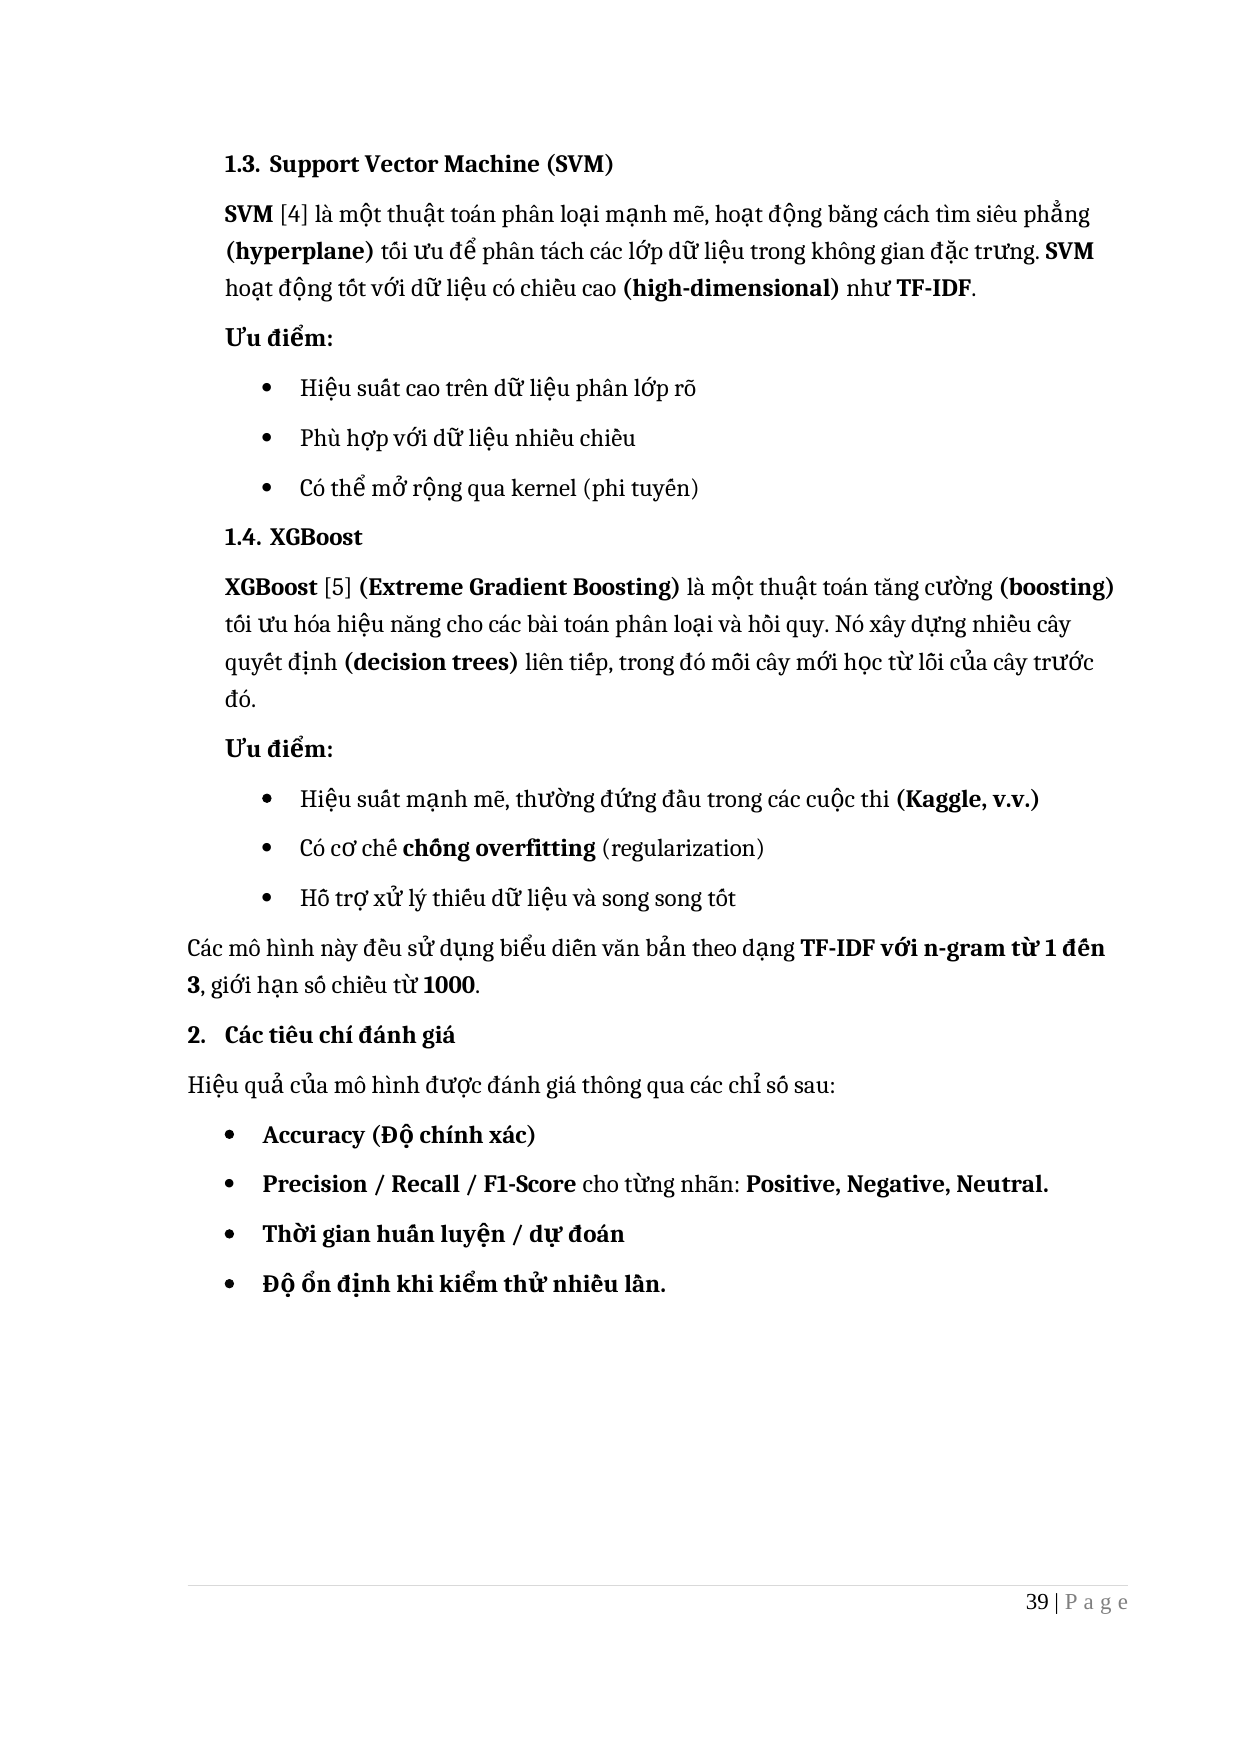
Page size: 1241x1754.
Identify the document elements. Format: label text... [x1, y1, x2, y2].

text Các mô hình này đều sử dụng biểu diễn văn bản theo dạng TF-IDF với n-gram từ 1 đến 3, giới hạn số chiều từ 1000. [187, 934, 1128, 1000]
list Có cơ chế chống overfitting (regularization) [262, 834, 1128, 863]
subtitle Các tiêu chí đánh giá [187, 1021, 1128, 1050]
list Phù hợp với dữ liệu nhiều chiều [262, 424, 1128, 452]
list Hiệu suất mạnh mẽ, thường đứng đầu trong các cuộc thi (Kaggle, v.v.) [262, 784, 1128, 813]
list Hiệu suất cao trên dữ liệu phân lớp rõ [262, 374, 1128, 403]
list Accuracy (Độ chính xác) [225, 1121, 1128, 1149]
list Độ ổn định khi kiểm thử nhiều lần. [225, 1270, 1128, 1299]
list Hỗ trợ xử lý thiếu dữ liệu và song song tốt [262, 884, 1128, 913]
text Ưu điểm: [225, 735, 1128, 763]
text XGBoost (Extreme Gradient Boosting) là một thuật toán tăng cường (boosting) tối ưu hóa hiệu năng cho các bài toán phân loại và hồi quy. Nó xây dựng nhiều cây quyết định (decision trees) liên tiếp, trong đó mỗi cây mới học từ lỗi của cây trước đó. [225, 573, 1128, 714]
list Precision / Recall / F1-Score cho từng nhãn: Positive, Negative, Neutral. [225, 1170, 1128, 1199]
text SVM là một thuật toán phân loại mạnh mẽ, hoạt động bằng cách tìm siêu phẳng (hyperplane) tối ưu để phân tách các lớp dữ liệu trong không gian đặc trưng. SVM hoạt động tốt với dữ liệu có chiều cao (high-dimensional) như TF-IDF. [225, 200, 1128, 303]
list Có thể mở rộng qua kernel (phi tuyến) [262, 473, 1128, 502]
text Hiệu quả của mô hình được đánh giá thông qua các chỉ số sau: [187, 1071, 1128, 1099]
list Thời gian huấn luyện / dự đoán [225, 1220, 1128, 1249]
list Support Vector Machine (SVM) [225, 150, 1128, 179]
list XGBoost [225, 523, 1128, 552]
text Ưu điểm: [225, 324, 1128, 353]
